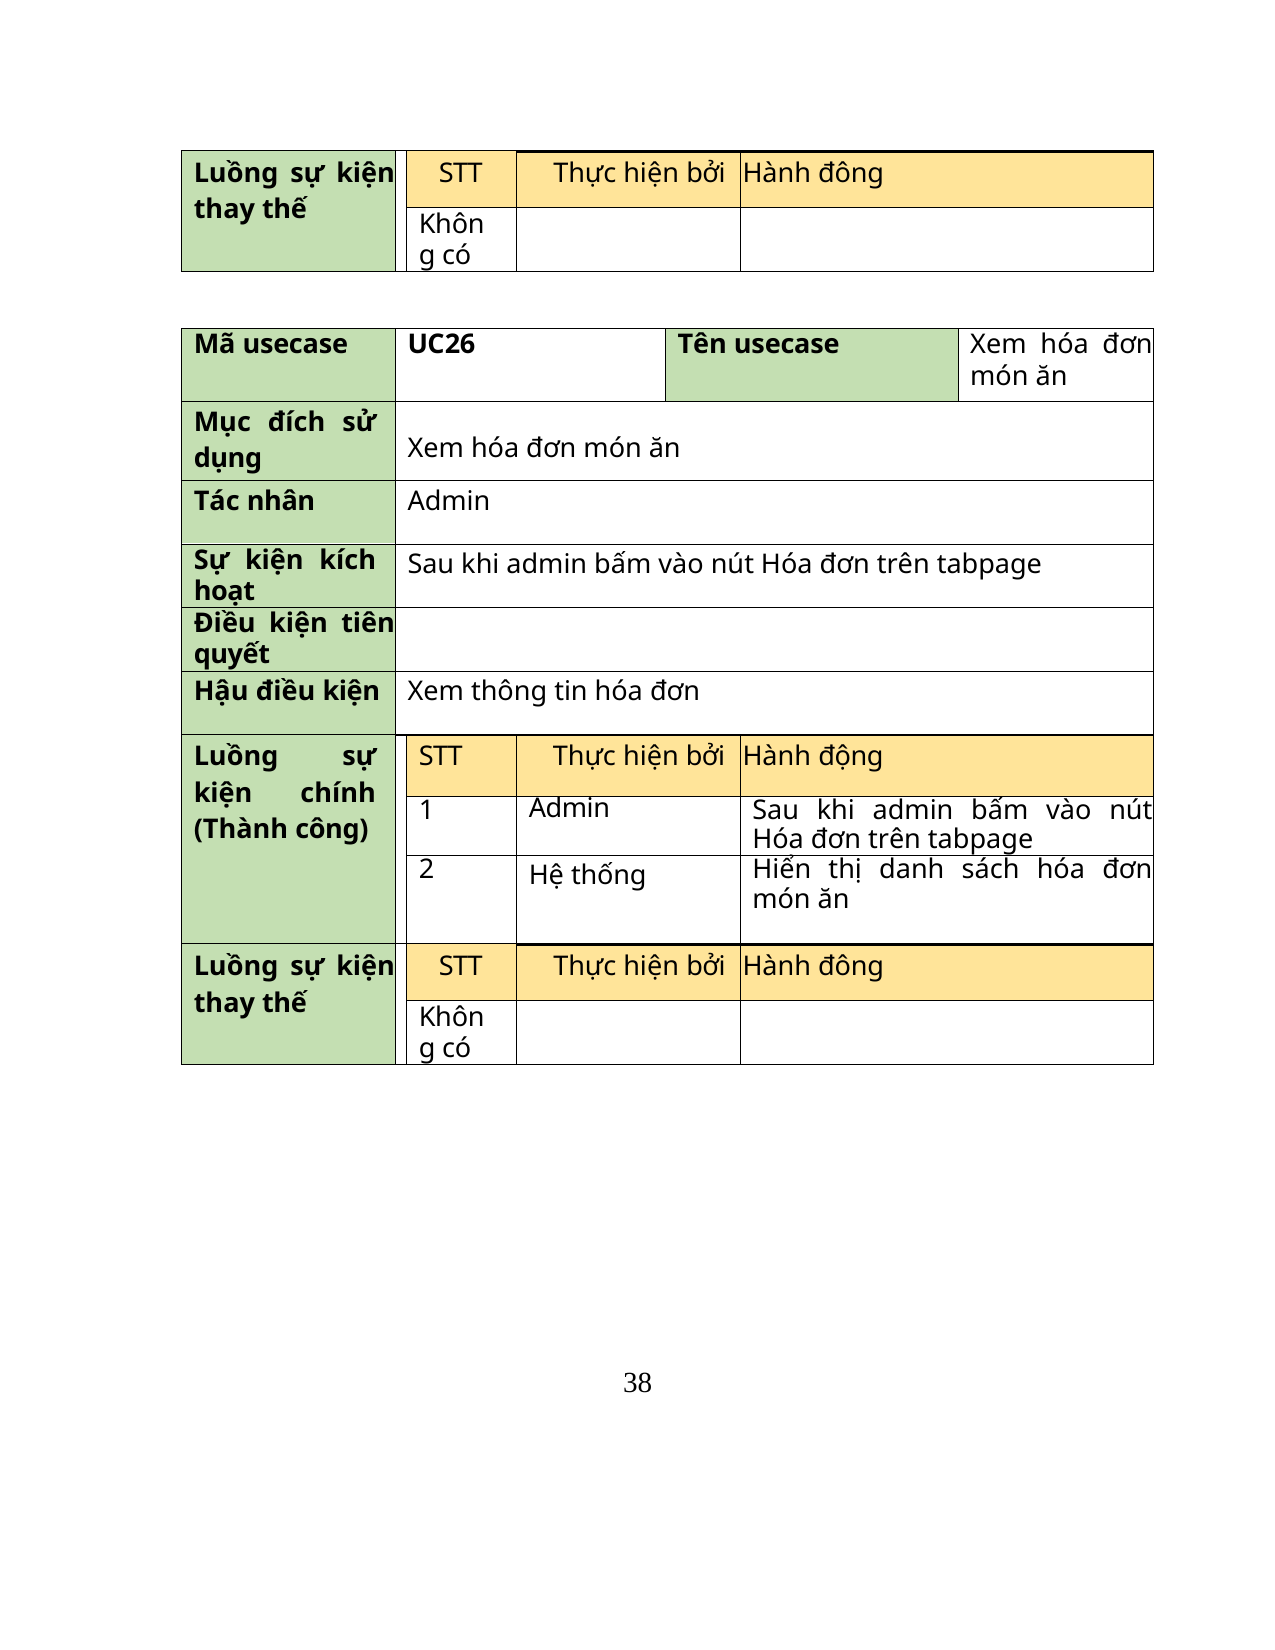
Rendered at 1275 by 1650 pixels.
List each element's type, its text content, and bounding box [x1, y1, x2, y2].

table_cell 1 [407, 797, 516, 854]
table_cell STT [407, 944, 516, 1000]
table_header Xem hóa đơn món ăn [959, 329, 1153, 401]
table_cell [396, 944, 406, 1064]
table_cell Hiển thị danh sách hóa đơn món ăn [741, 856, 1153, 943]
table_cell Admin [396, 481, 1153, 543]
table_cell 2 [407, 856, 516, 943]
table_cell Tác nhân [182, 481, 395, 543]
table_header Mã usecase [182, 329, 395, 401]
table_header Tên usecase [666, 329, 958, 401]
table_cell Không có [407, 1001, 516, 1064]
table_cell Thực hiện bởi [517, 736, 740, 796]
table_cell Luồng sự kiện thay thế [182, 151, 395, 271]
table_cell [517, 208, 740, 271]
table_cell Không có [407, 208, 516, 271]
table_cell Thực hiện bởi [517, 946, 740, 1000]
table_header UC26 [396, 329, 665, 401]
table_cell Luồng sự kiện thay thế [182, 944, 395, 1064]
table_cell Mục đích sử dụng [182, 402, 395, 480]
table_cell Admin [517, 797, 740, 854]
table_cell Hành đông [741, 946, 1153, 1000]
table_cell Hành đông [741, 153, 1153, 207]
table_cell Điều kiện tiên quyết [182, 608, 395, 671]
table_cell [741, 1001, 1153, 1064]
table_cell Sau khi admin bấm vào nút Hóa đơn trên tabpage [741, 797, 1153, 854]
table_cell [396, 151, 406, 271]
table_cell [396, 736, 406, 943]
table_cell Thực hiện bởi [517, 153, 740, 207]
table_cell STT [407, 736, 516, 796]
table_cell Luồng sự kiện chính (Thành công) [182, 735, 395, 943]
table_cell Sự kiện kích hoạt [182, 545, 395, 607]
table_cell STT [407, 151, 516, 207]
table_cell [741, 208, 1153, 271]
table_cell Sau khi admin bấm vào nút Hóa đơn trên tabpage [396, 545, 1153, 607]
table_cell Hậu điều kiện [182, 672, 395, 734]
table_cell Hành động [741, 736, 1153, 796]
table_cell Xem hóa đơn món ăn [396, 402, 1153, 480]
table_cell Hệ thống [517, 856, 740, 943]
table_cell [517, 1001, 740, 1064]
table_cell Xem thông tin hóa đơn [396, 672, 1153, 734]
table_cell [396, 608, 1153, 671]
